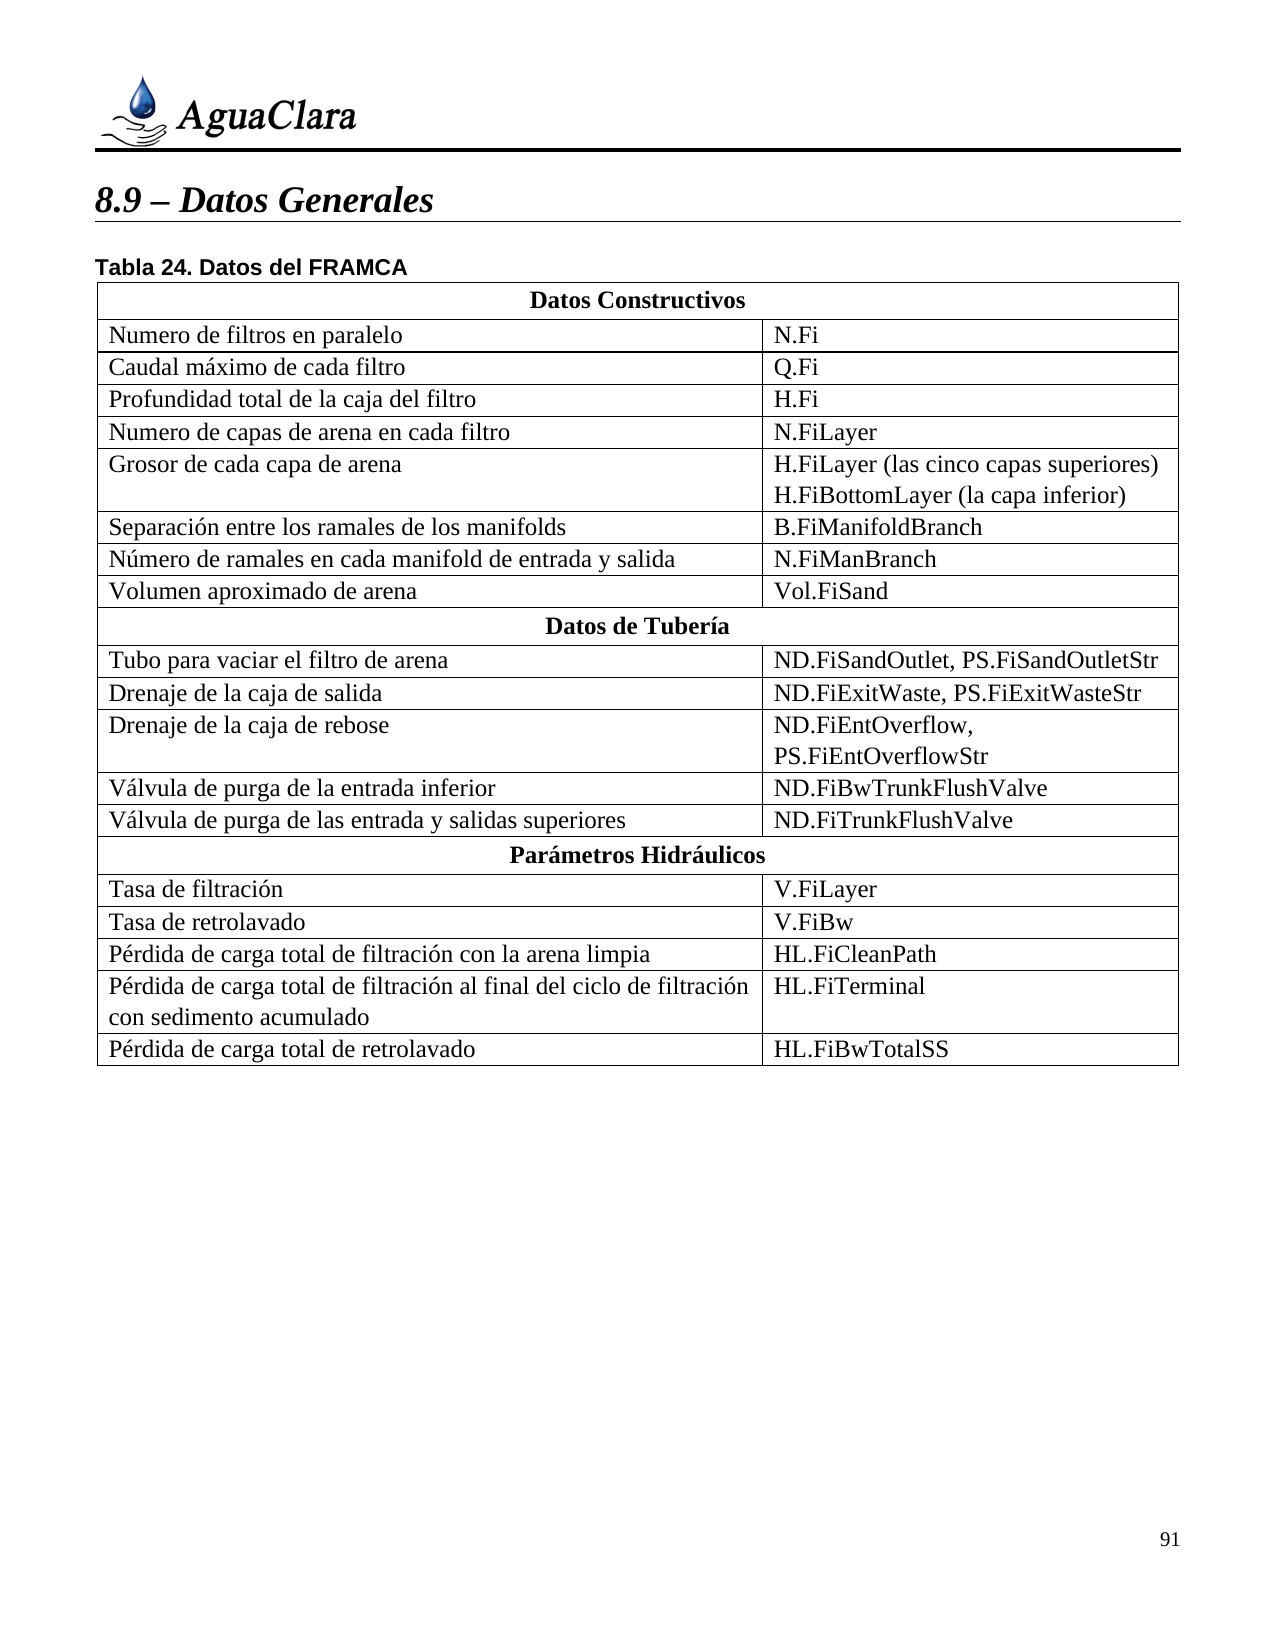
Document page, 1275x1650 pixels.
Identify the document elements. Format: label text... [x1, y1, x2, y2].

table_cell Datos de Tubería [98, 608, 1178, 644]
table_cell Drenaje de la caja de salida [98, 678, 762, 709]
table_cell Numero de filtros en paralelo [98, 320, 762, 351]
table_cell Tubo para vaciar el filtro de arena [98, 646, 762, 677]
table_cell HL.FiCleanPath [763, 939, 1178, 970]
table_cell Válvula de purga de la entrada inferior [98, 773, 762, 804]
table_cell Tasa de retrolavado [98, 907, 762, 938]
table_cell Grosor de cada capa de arena [98, 449, 762, 511]
table_cell V.FiBw [763, 907, 1178, 938]
table_header Datos Constructivos [98, 283, 1178, 319]
table_cell ND.FiSandOutlet, PS.FiSandOutletStr [763, 646, 1178, 677]
table_cell HL.FiTerminal [763, 971, 1178, 1033]
table_cell Caudal máximo de cada filtro [98, 353, 762, 383]
table_cell HL.FiBwTotalSS [763, 1034, 1178, 1065]
table_cell Tasa de filtración [98, 875, 762, 906]
table_cell Número de ramales en cada manifold de entrada y salida [98, 544, 762, 575]
table_cell Pérdida de carga total de retrolavado [98, 1034, 762, 1065]
table_cell Drenaje de la caja de rebose [98, 710, 762, 772]
text Tabla 24. Datos del FRAMCA [94, 253, 1181, 280]
table_cell Numero de capas de arena en cada filtro [98, 417, 762, 448]
table_cell ND.FiTrunkFlushValve [763, 805, 1178, 836]
table_cell H.FiLayer (las cinco capas superiores) H.FiBottomLayer (la capa inferior) [763, 449, 1178, 511]
picture [94, 75, 373, 148]
table_cell N.FiManBranch [763, 544, 1178, 575]
table_cell Vol.FiSand [763, 576, 1178, 607]
table_cell N.Fi [763, 320, 1178, 351]
table_cell ND.FiExitWaste, PS.FiExitWasteStr [763, 678, 1178, 709]
table_cell N.FiLayer [763, 417, 1178, 448]
table_cell Volumen aproximado de arena [98, 576, 762, 607]
table_cell Q.Fi [763, 353, 1178, 383]
table_cell Pérdida de carga total de filtración con la arena limpia [98, 939, 762, 970]
table_cell Parámetros Hidráulicos [98, 837, 1178, 873]
subtitle – Datos Generales [94, 177, 1181, 222]
table_cell H.Fi [763, 385, 1178, 416]
table_cell B.FiManifoldBranch [763, 512, 1178, 543]
table_cell ND.FiBwTrunkFlushValve [763, 773, 1178, 804]
table_cell Profundidad total de la caja del filtro [98, 385, 762, 416]
table_cell ND.FiEntOverflow, PS.FiEntOverflowStr [763, 710, 1178, 772]
table_cell Pérdida de carga total de filtración al final del ciclo de filtración con sedimento acumulado [98, 971, 762, 1033]
table_cell Separación entre los ramales de los manifolds [98, 512, 762, 543]
table_cell Válvula de purga de las entrada y salidas superiores [98, 805, 762, 836]
table_cell V.FiLayer [763, 875, 1178, 906]
